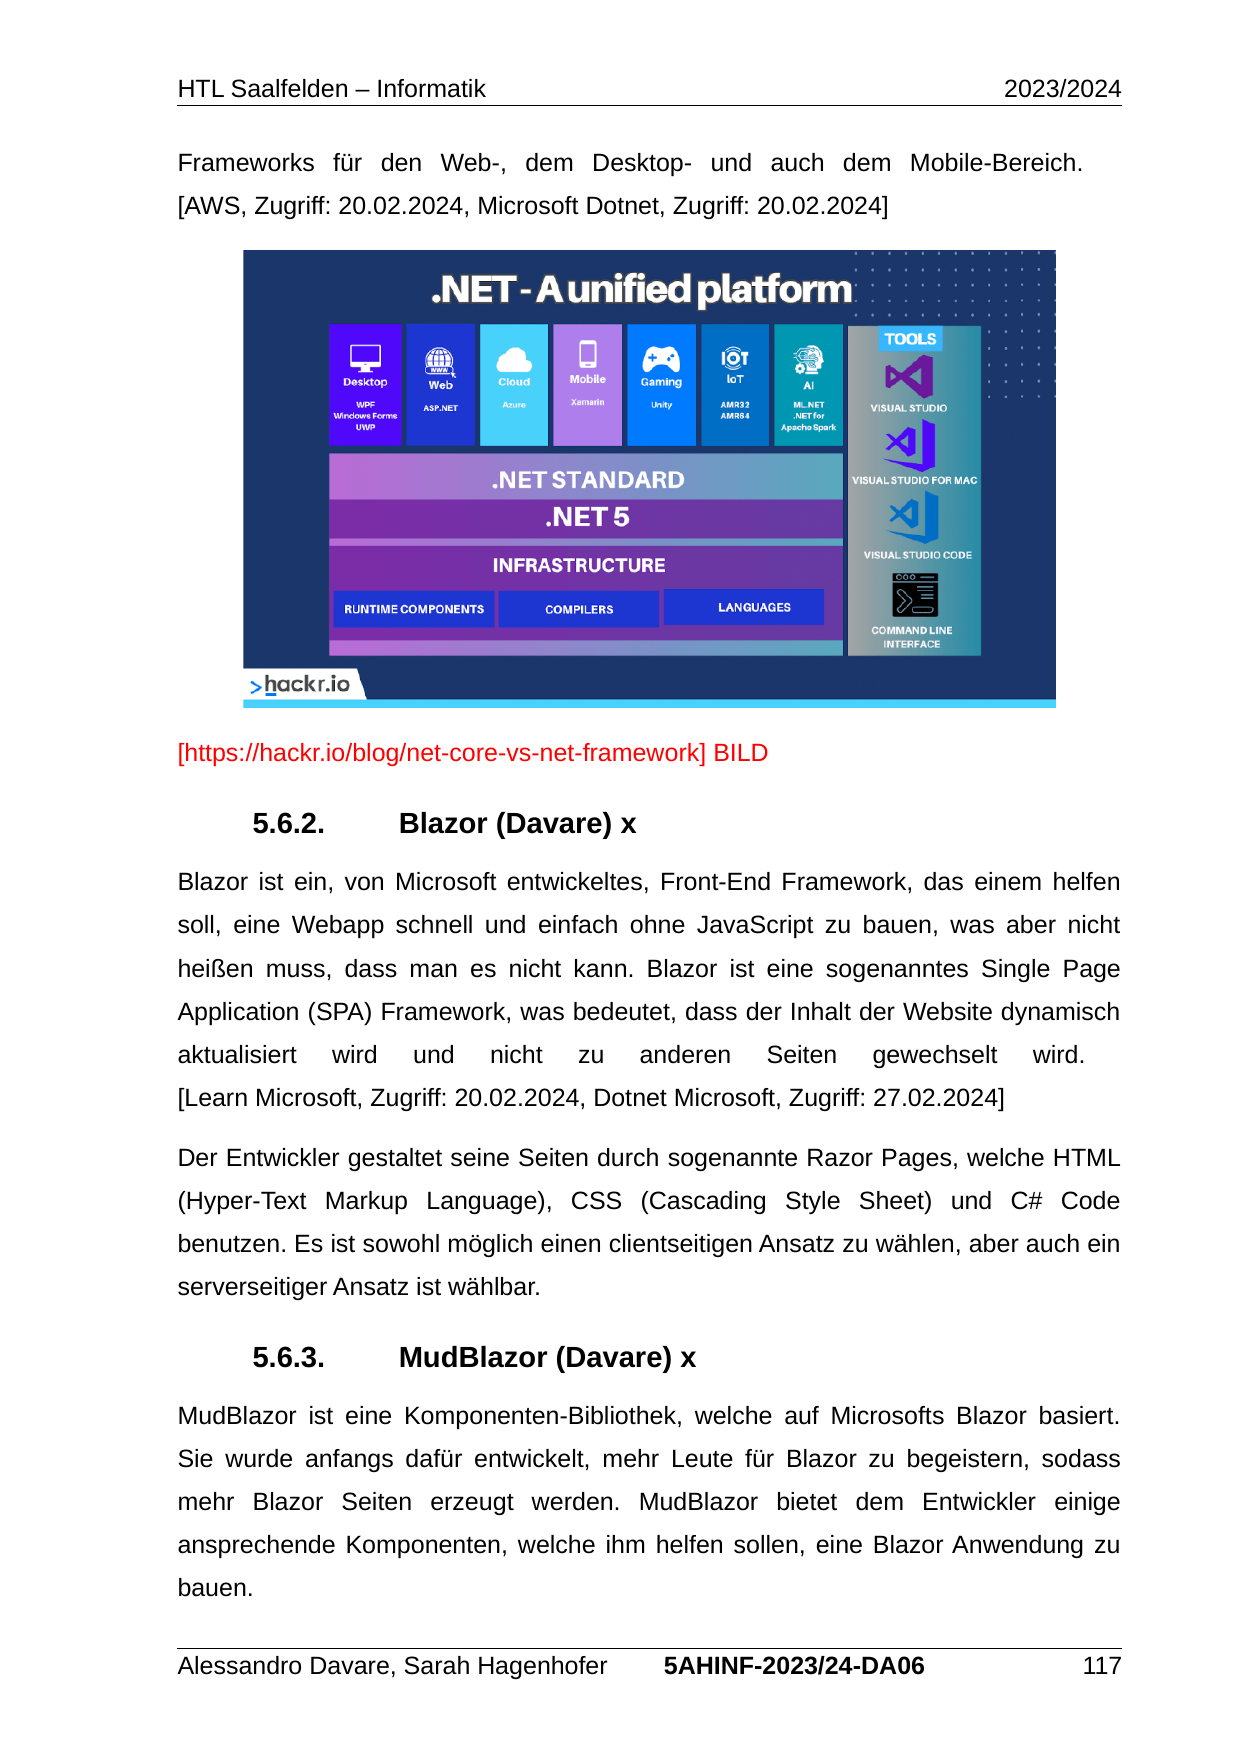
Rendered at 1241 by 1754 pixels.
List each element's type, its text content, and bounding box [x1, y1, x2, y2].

text Blazor ist ein, von Microsoft entwickeltes, Front-End Framework, das einem helfen soll, eine Webapp schnell und einfach ohne JavaScript zu bauen, was aber nicht heißen muss, dass man es nicht kann. Blazor ist eine sogenanntes Single Page Application (SPA) Framework, was bedeutet, dass der Inhalt der Website dynamisch aktualisiert wird und nicht zu anderen Seiten gewechselt wird. [Learn Microsoft, Zugriff: 20.02.2024, Dotnet Microsoft, Zugriff: 27.02.2024] [177, 867, 1122, 1112]
subtitle MudBlazor (Davare) x [252, 1340, 1122, 1374]
text [https://hackr.io/blog/net-core-vs-net-framework] BILD [177, 738, 1122, 767]
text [177, 148, 1122, 219]
text Der Entwickler gestaltet seine Seiten durch sogenannte Razor Pages, welche HTML (Hyper-Text Markup Language), CSS (Cascading Style Sheet) und C# Code benutzen. Es ist sowohl möglich einen clientseitigen Ansatz zu wählen, aber auch ein serverseitiger Ansatz ist wählbar. [177, 1143, 1122, 1301]
picture [243, 250, 1056, 708]
subtitle Blazor (Davare) x [252, 807, 1122, 840]
text MudBlazor ist eine Komponenten-Bibliothek, welche auf Microsofts Blazor basiert. Sie wurde anfangs dafür entwickelt, mehr Leute für Blazor zu begeistern, sodass mehr Blazor Seiten erzeugt werden. MudBlazor bietet dem Entwickler einige ansprechende Komponenten, welche ihm helfen sollen, eine Blazor Anwendung zu bauen. [177, 1401, 1122, 1602]
